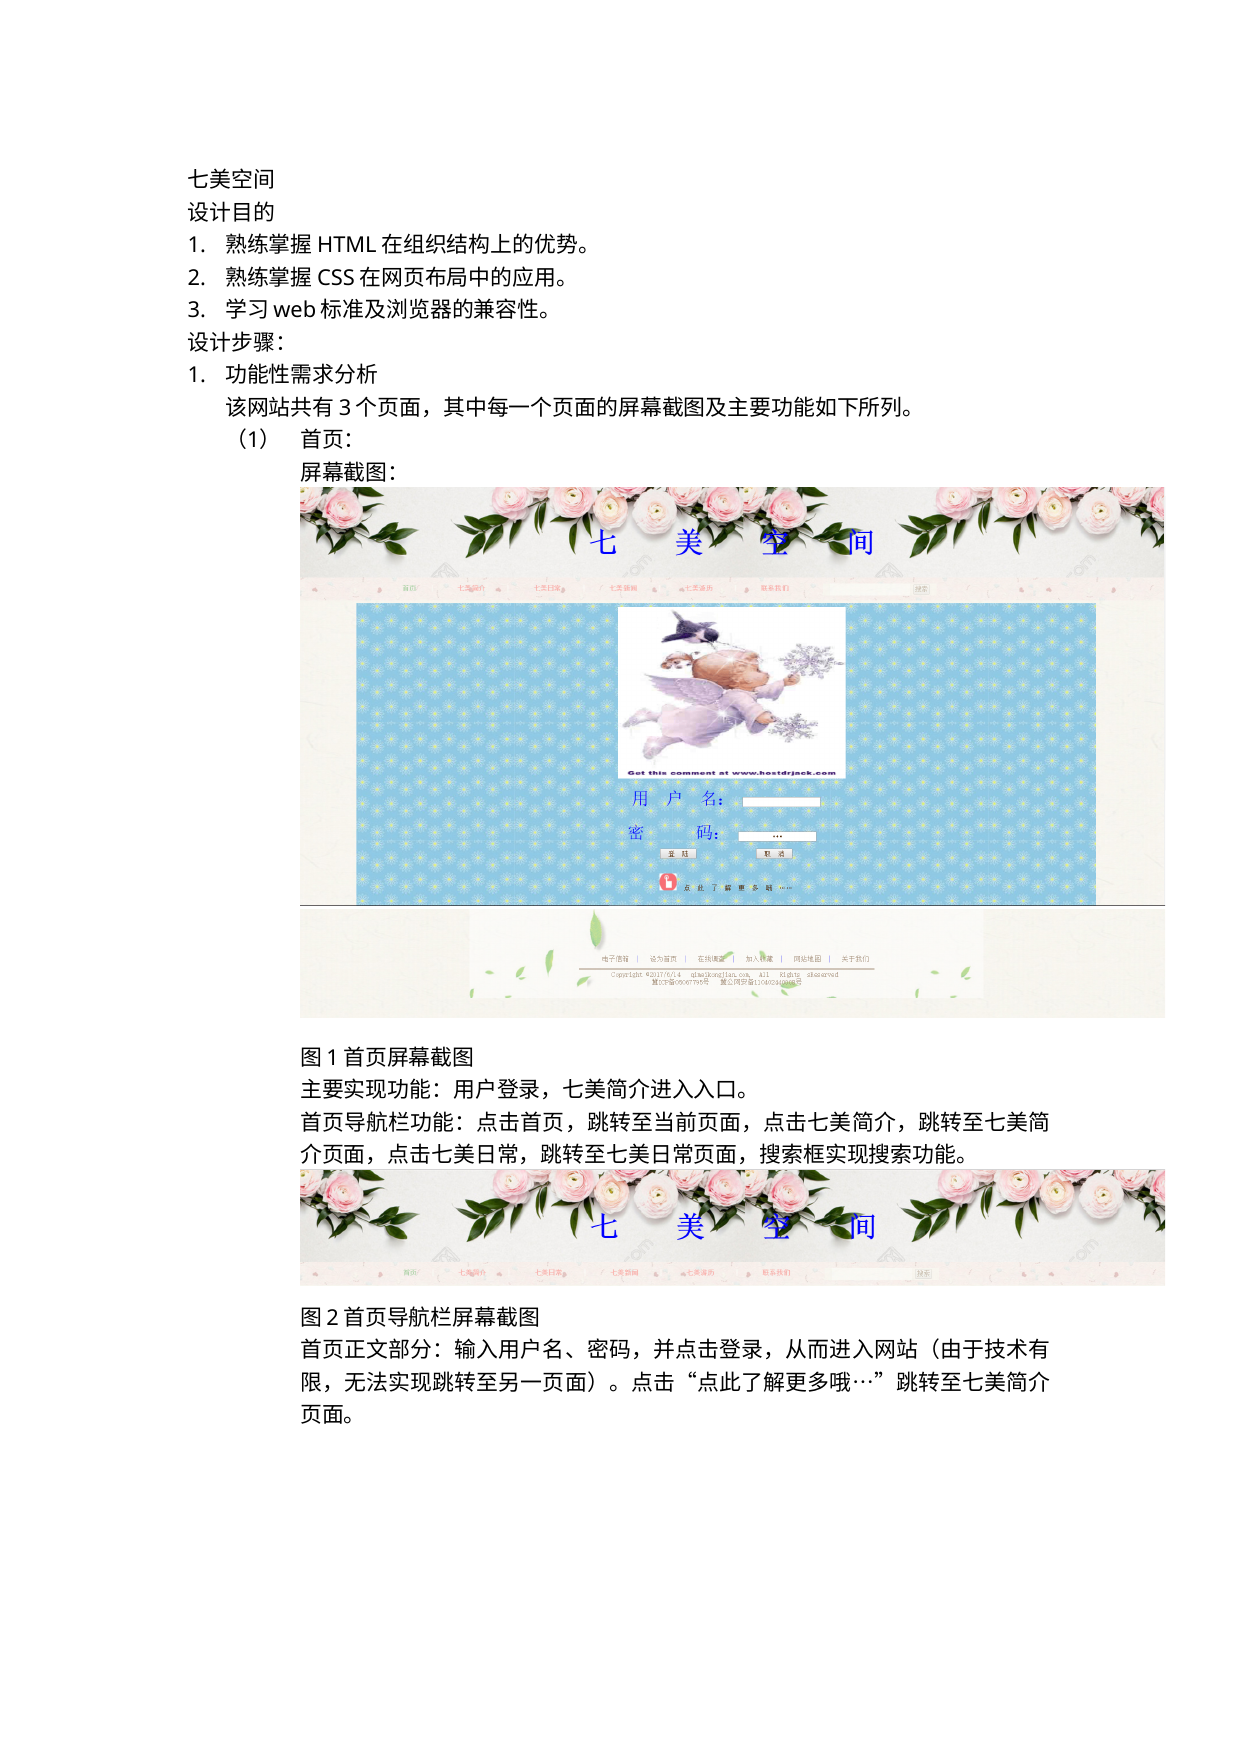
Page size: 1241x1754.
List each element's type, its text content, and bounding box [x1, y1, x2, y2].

text 设计目的 [187, 194, 1053, 227]
text 七美空间 [187, 162, 1053, 194]
list 学习web标准及浏览器的兼容性。 [187, 292, 1053, 324]
list 首页： [225, 422, 1053, 454]
list 熟练掌握HTML在组织结构上的优势。 [187, 227, 1053, 259]
list 首页导航栏功能：点击首页，跳转至当前页面，点击七美简介，跳转至七美简介页面，点击七美日常，跳转至七美日常页面，搜索框实现搜索功能。 [300, 1104, 1053, 1169]
list 图2首页导航栏屏幕截图 [300, 1299, 1053, 1332]
list 熟练掌握CSS在网页布局中的应用。 [187, 259, 1053, 292]
text 设计步骤： [187, 324, 1053, 357]
picture [300, 487, 1166, 906]
picture [300, 1169, 1166, 1286]
list 图1首页屏幕截图 [300, 1039, 1053, 1072]
list 主要实现功能：用户登录，七美简介进入入口。 [300, 1072, 1053, 1104]
picture [300, 909, 1166, 1018]
list 首页正文部分：输入用户名、密码，并点击登录，从而进入网站（由于技术有限，无法实现跳转至另一页面）。点击“点此了解更多哦…”跳转至七美简介页面。 [300, 1332, 1053, 1429]
list 屏幕截图： [300, 454, 1053, 487]
list 该网站共有3个页面，其中每一个页面的屏幕截图及主要功能如下所列。 [225, 389, 1053, 422]
list 功能性需求分析 [187, 357, 1053, 389]
